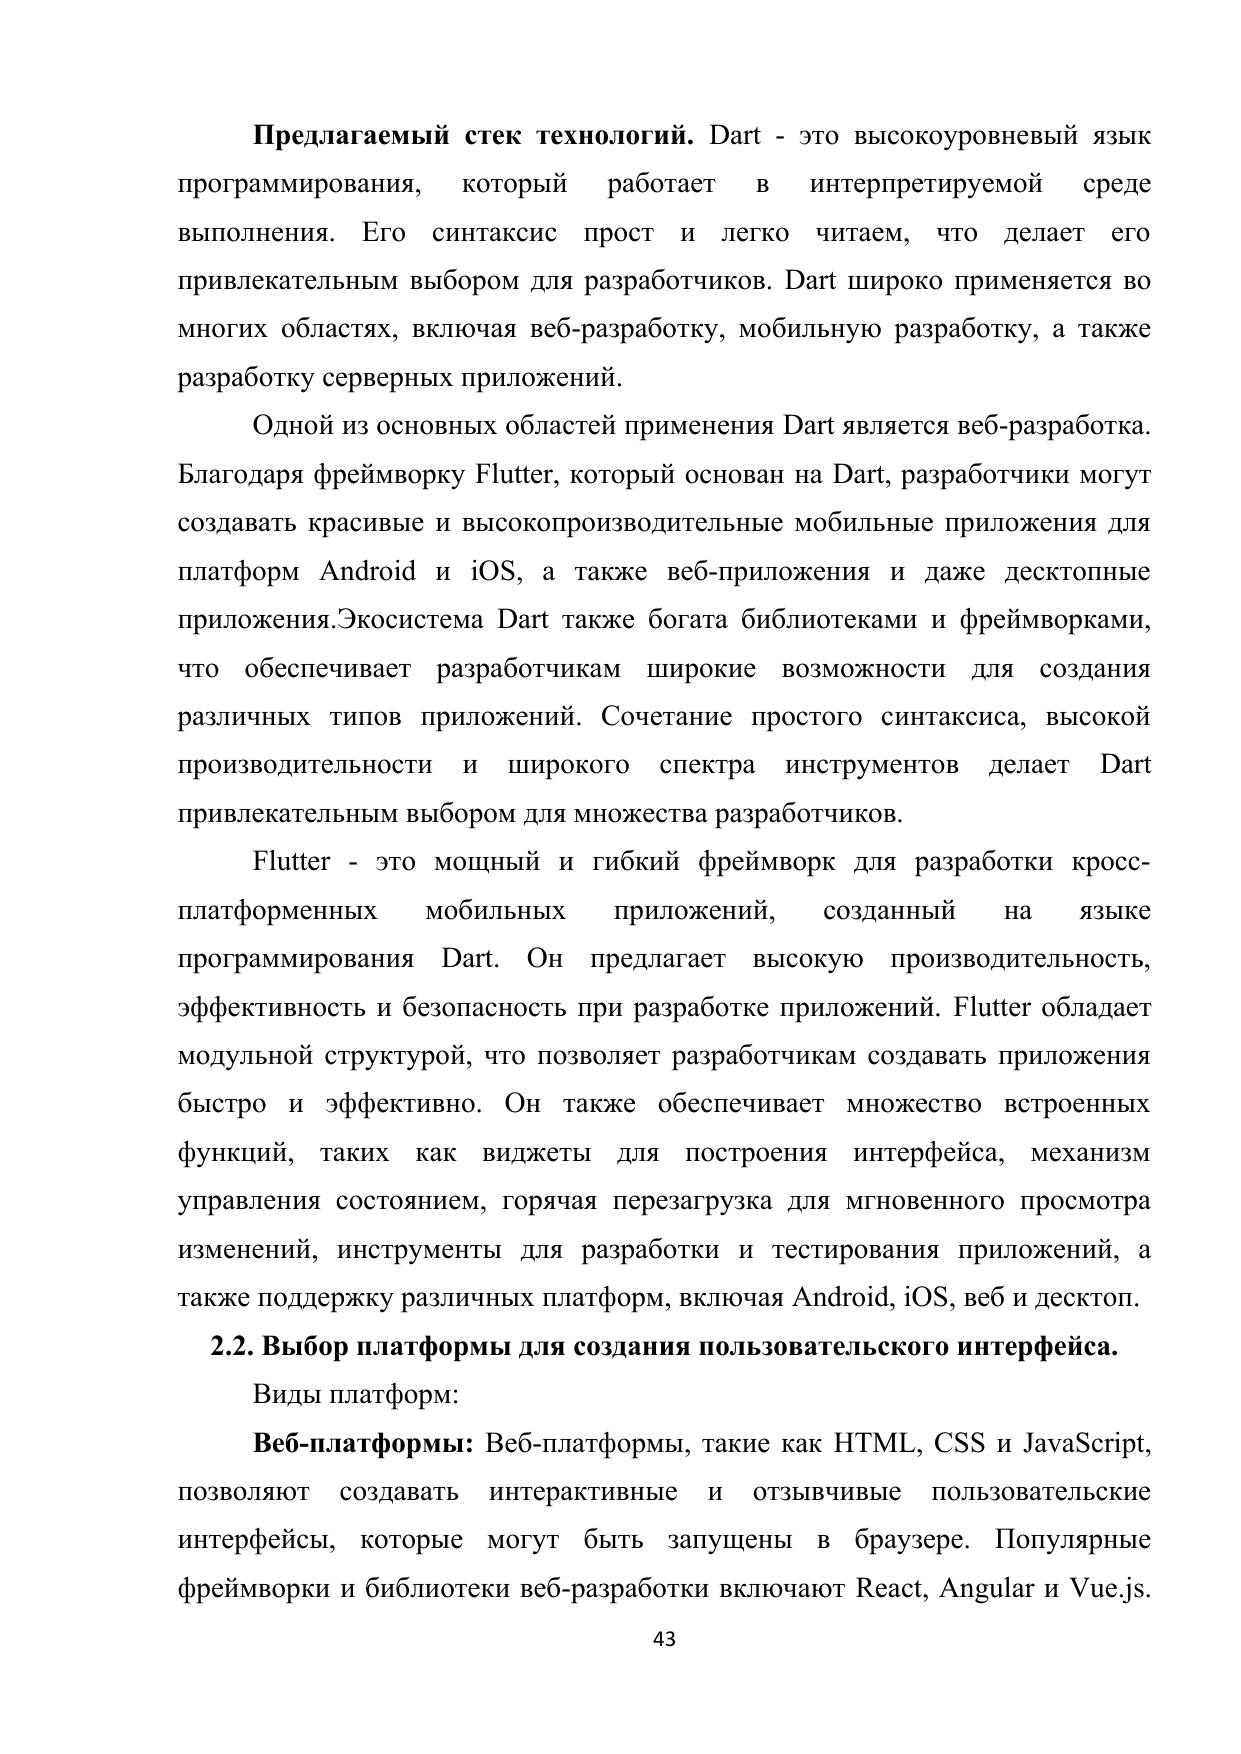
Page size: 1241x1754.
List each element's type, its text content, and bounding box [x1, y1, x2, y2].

text 2.2. Выбор платформы для создания пользовательского интерфейса. [177, 1329, 1152, 1361]
text Предлагаемый стек технологий. Dart - это высокоуровневый язык программирования, который работает в интерпретируемой среде выполнения. Его синтаксис прост и легко читаем, что делает его привлекательным выбором для разработчиков. Dart широко применяется во многих областях, включая веб-разработку, мобильную разработку, а также разработку серверных приложений. [177, 118, 1152, 393]
text Flutter - это мощный и гибкий фреймворк для разработки кросс-платформенных мобильных приложений, созданный на языке программирования Dart. Он предлагает высокую производительность, эффективность и безопасность при разработке приложений. Flutter обладает модульной структурой, что позволяет разработчикам создавать приложения быстро и эффективно. Он также обеспечивает множество встроенных функций, таких как виджеты для построения интерфейса, механизм управления состоянием, горячая перезагрузка для мгновенного просмотра изменений, инструменты для разработки и тестирования приложений, а также поддержку различных платформ, включая Android, iOS, веб и десктоп. [177, 845, 1152, 1313]
text Одной из основных областей применения Dart является веб-разработка. Благодаря фреймворку Flutter, который основан на Dart, разработчики могут создавать красивые и высокопроизводительные мобильные приложения для платформ Android и iOS, а также веб-приложения и даже десктопные приложения.Экосистема Dart также богата библиотеками и фреймворками, что обеспечивает разработчикам широкие возможности для создания различных типов приложений. Сочетание простого синтаксиса, высокой производительности и широкого спектра инструментов делает Dart привлекательным выбором для множества разработчиков. [177, 409, 1152, 828]
text Виды платформ: [177, 1377, 1152, 1410]
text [177, 1426, 1152, 1603]
